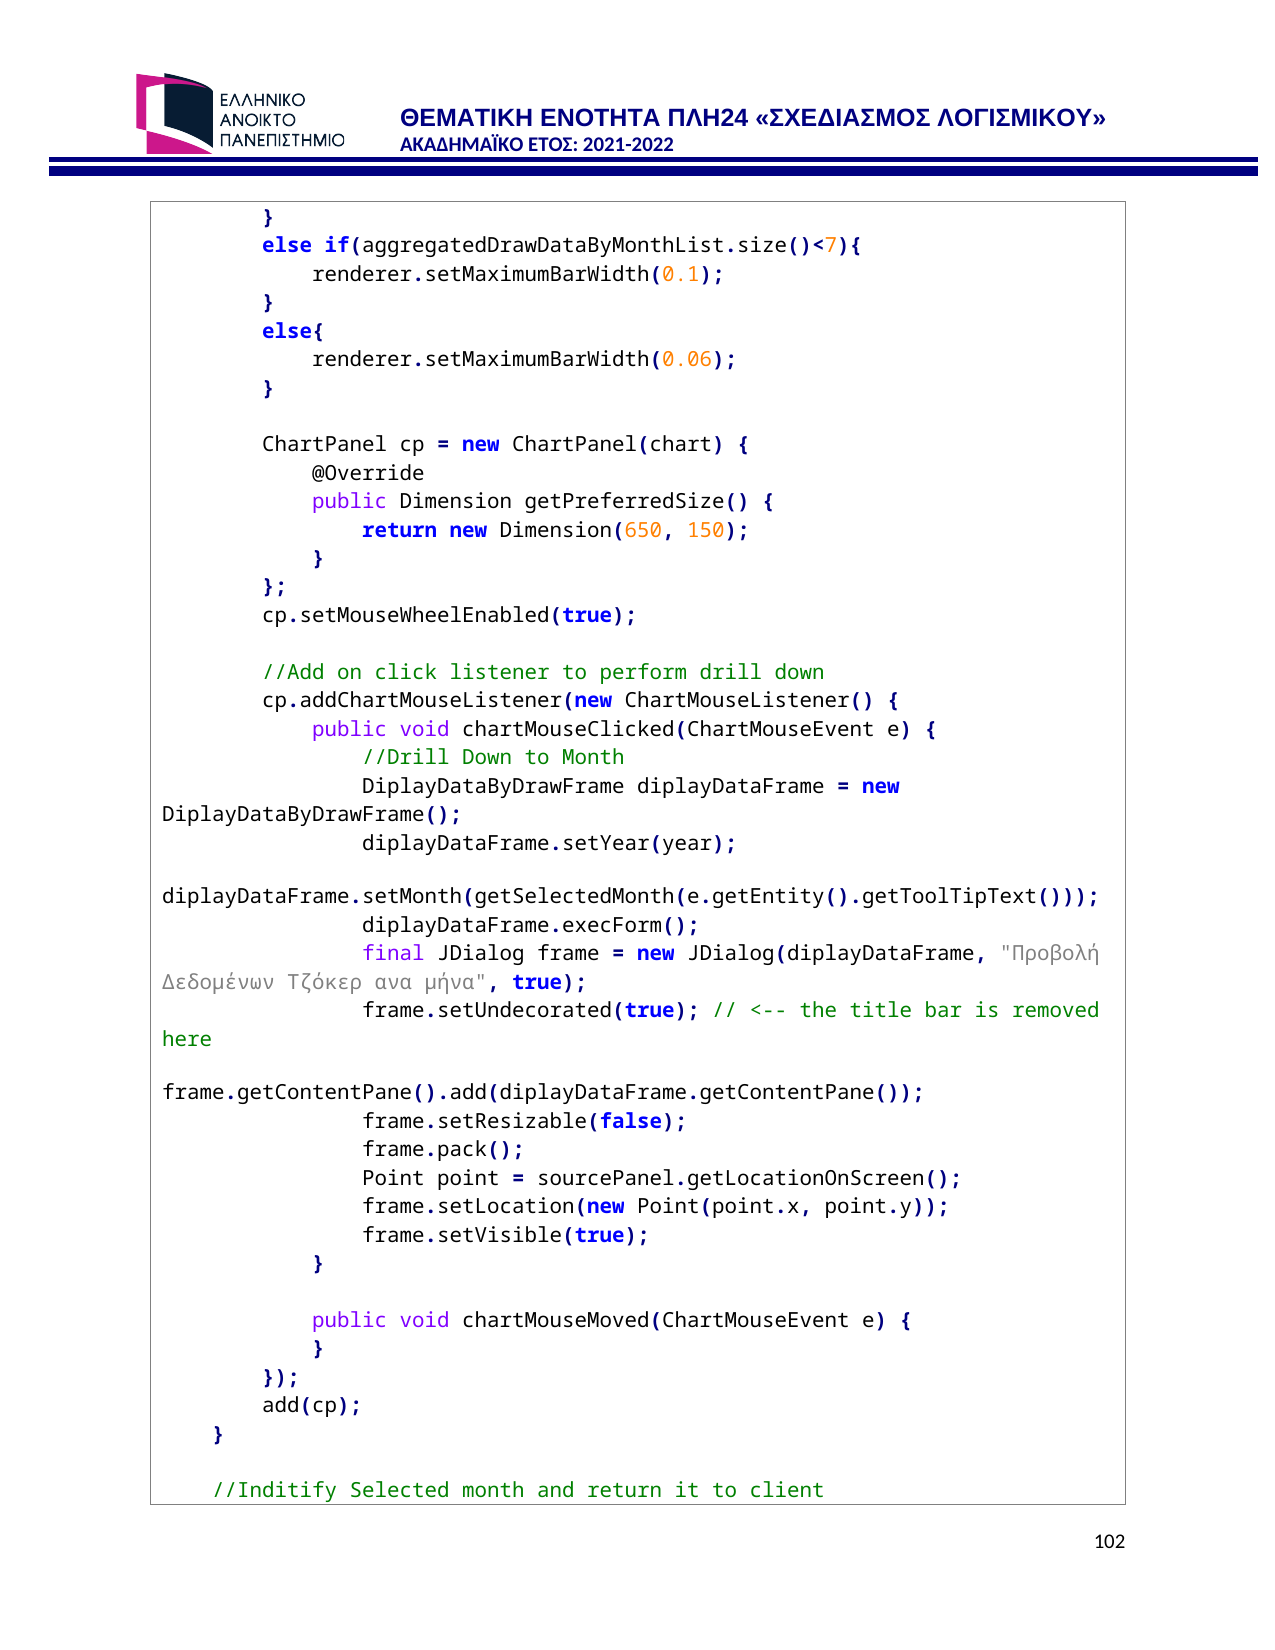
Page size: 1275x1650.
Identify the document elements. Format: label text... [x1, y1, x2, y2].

picture [136, 73, 345, 154]
